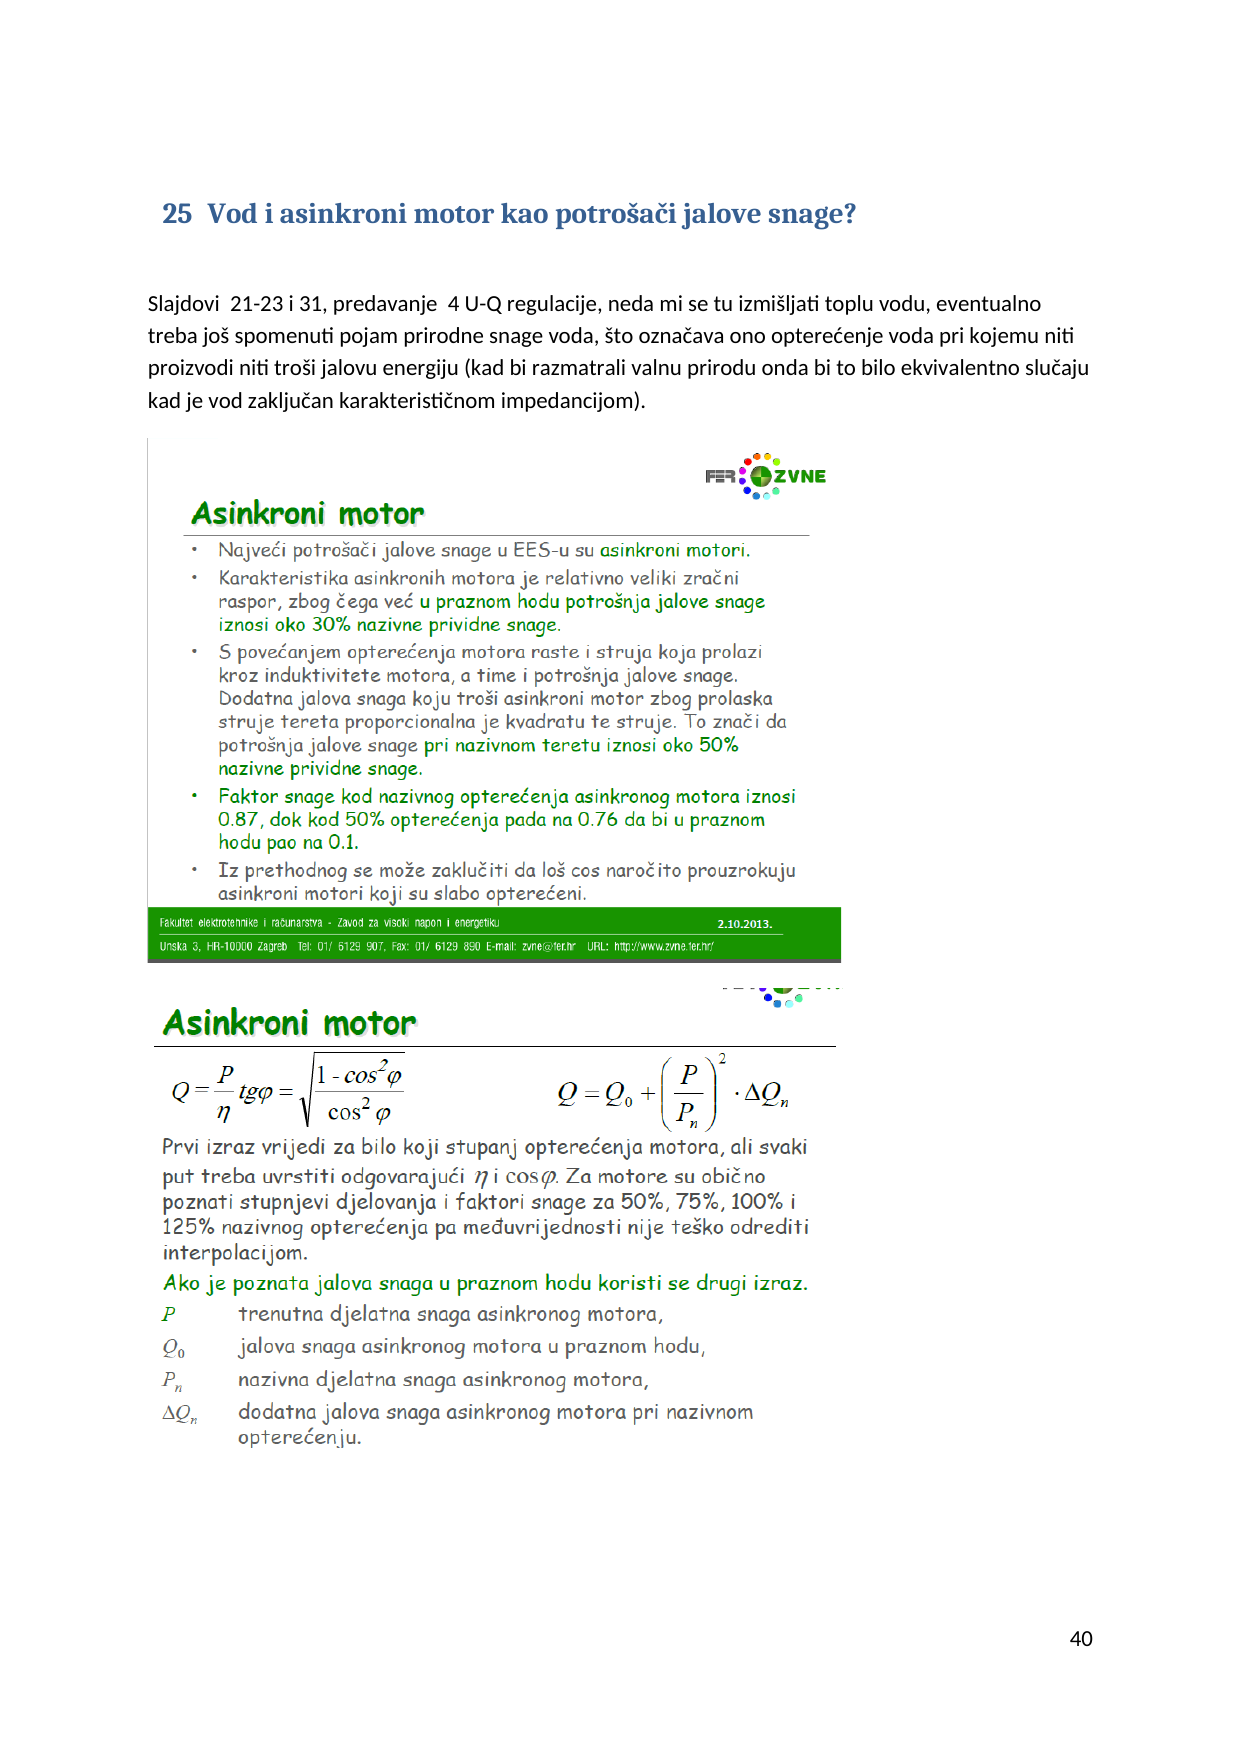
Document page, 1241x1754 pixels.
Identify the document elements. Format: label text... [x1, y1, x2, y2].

picture [147, 438, 842, 963]
text Slajdovi 21-23 i 31, predavanje 4 U-Q regulacije, neda mi se tu izmišljati toplu vodu, eventualno treba još spomenuti pojam prirodne snage voda, što označava ono opterećenje voda pri kojemu niti proizvodi niti troši jalovu energiju (kad bi razmatrali valnu prirodu onda bi to bilo ekvivalentno slučaju kad je vod zaključan karakterističnom impedancijom). [148, 289, 1093, 414]
picture [147, 988, 843, 1448]
subtitle Vod i asinkroni motor kao potrošači jalove snage? [162, 198, 1093, 231]
